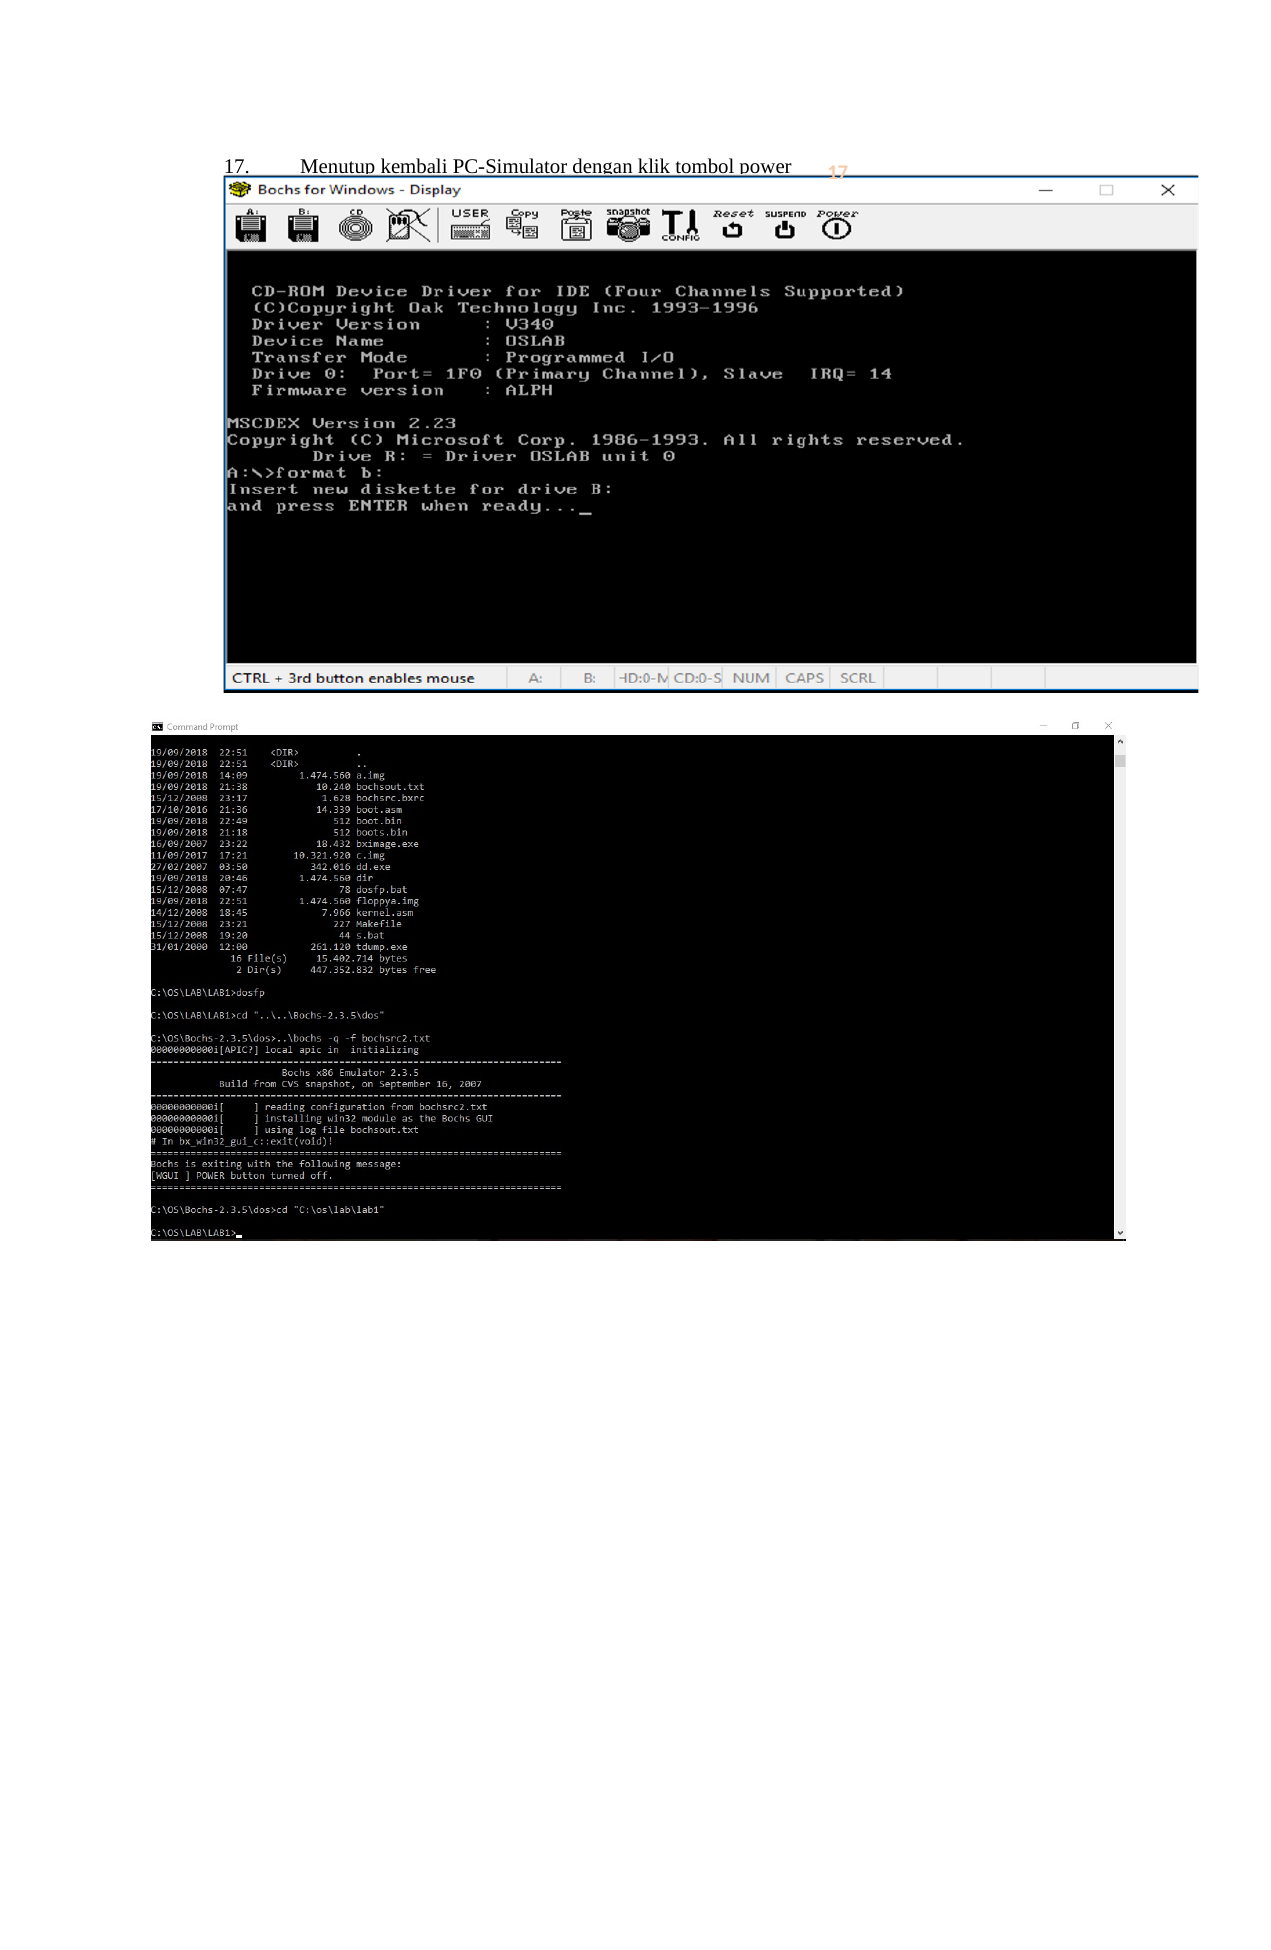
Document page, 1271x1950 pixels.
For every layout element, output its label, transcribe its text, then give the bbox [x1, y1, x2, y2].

list Menutup kembali PC-Simulator dengan klik tombol power [223, 150, 1127, 174]
picture [223, 174, 1199, 693]
picture [151, 718, 1126, 1241]
